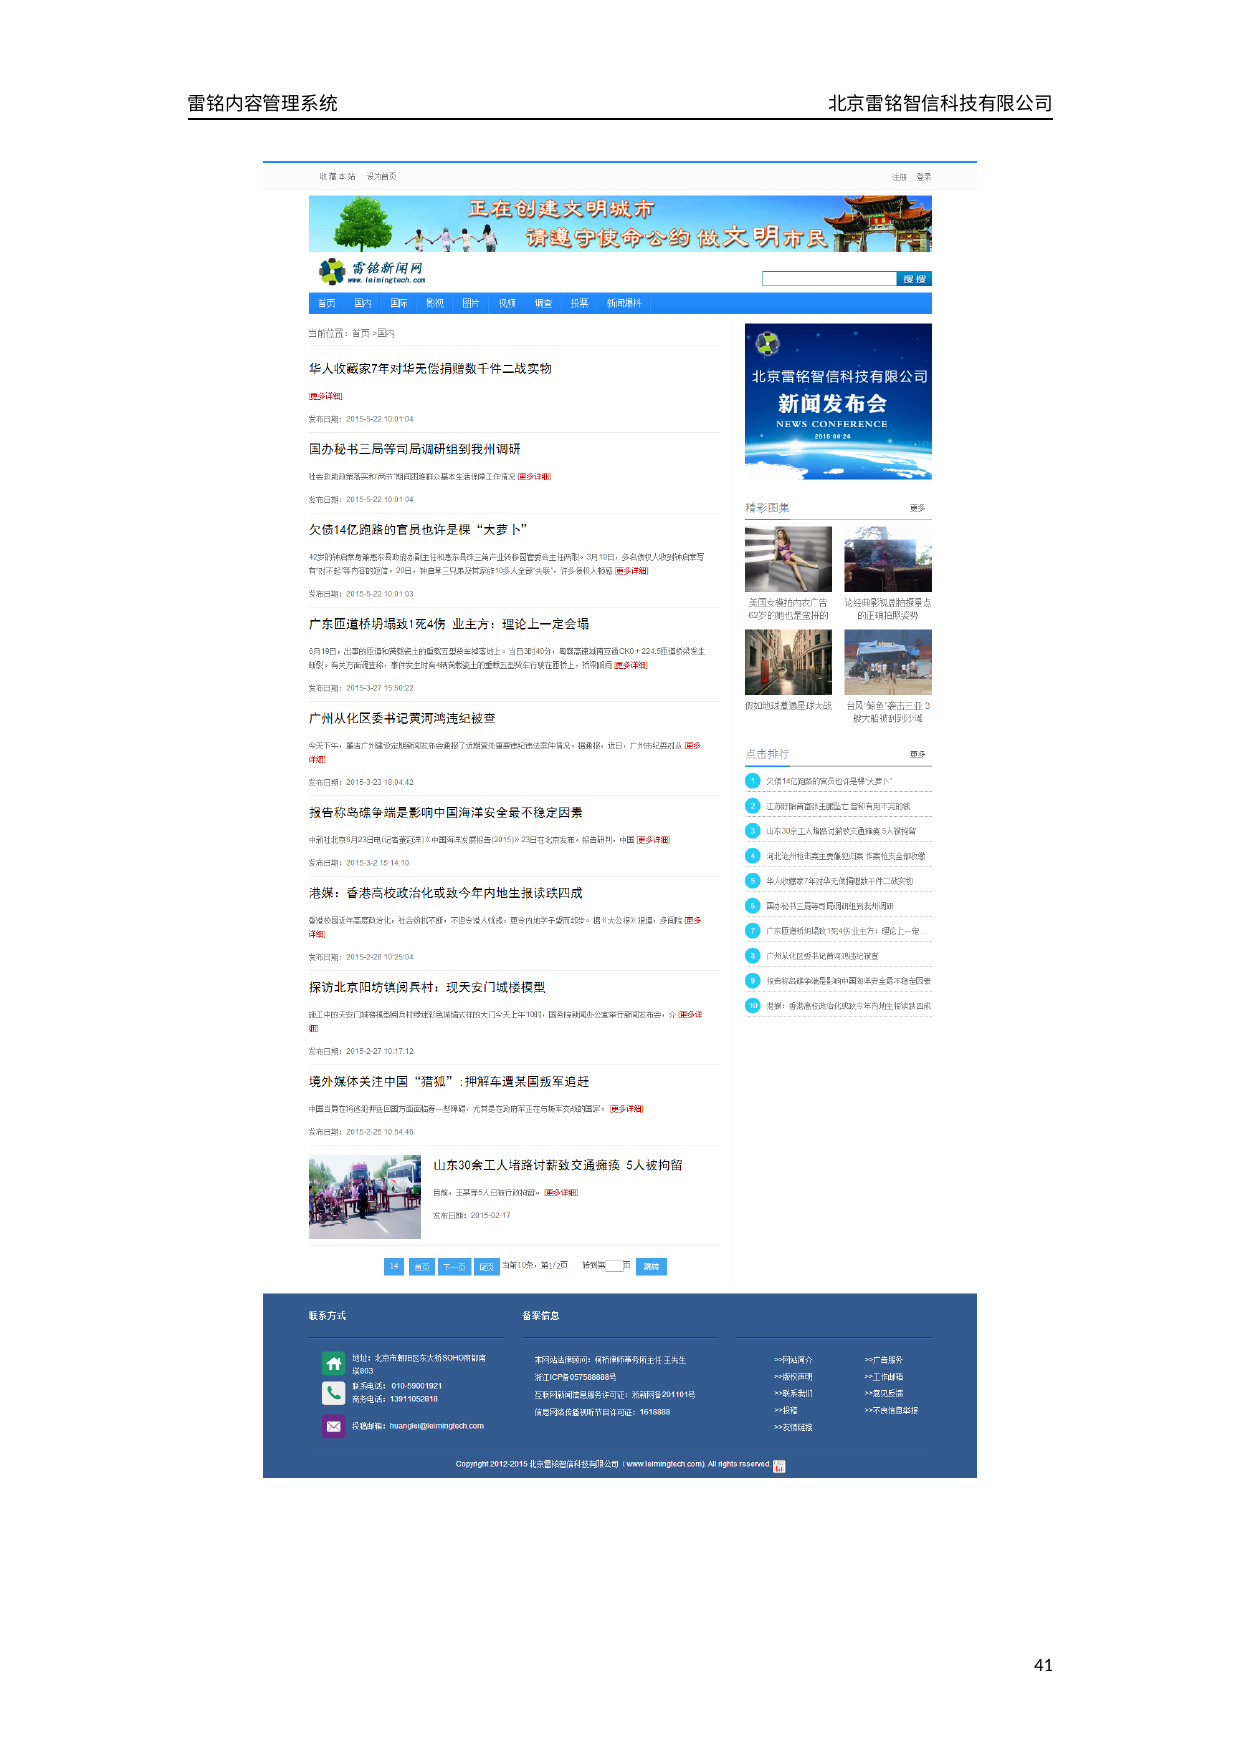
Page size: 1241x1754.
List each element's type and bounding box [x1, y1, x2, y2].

picture [263, 161, 977, 1478]
